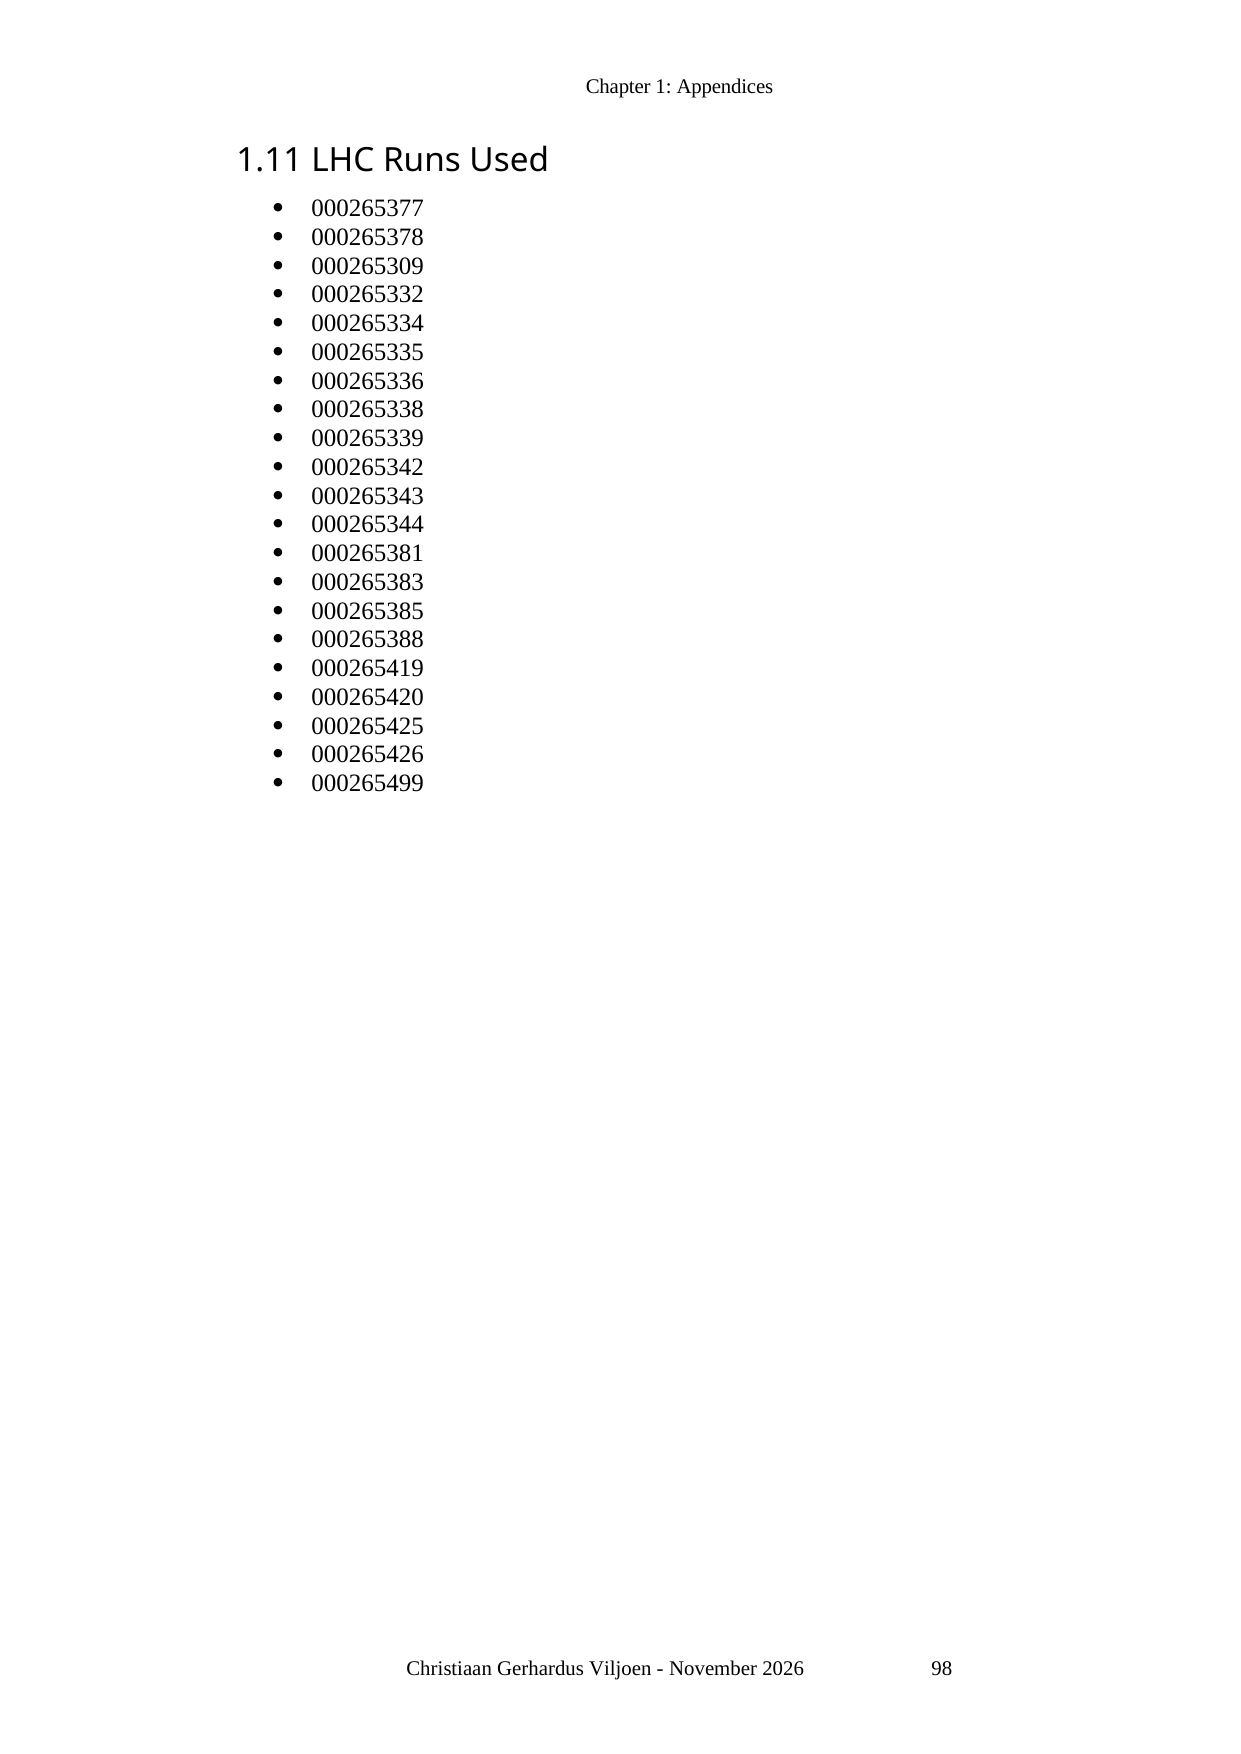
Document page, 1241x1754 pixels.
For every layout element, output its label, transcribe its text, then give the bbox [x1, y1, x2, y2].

list 000265332 [274, 279, 642, 308]
list 000265426 [274, 739, 642, 768]
list 000265383 [274, 567, 642, 596]
list 000265381 [274, 538, 642, 567]
list 000265309 [274, 251, 642, 279]
list 000265388 [274, 624, 642, 653]
list 000265344 [274, 509, 642, 538]
list 000265339 [274, 423, 642, 452]
list 000265419 [274, 653, 642, 682]
list 000265420 [274, 682, 642, 711]
list 000265343 [274, 481, 642, 509]
subtitle LHC Runs Used [236, 135, 1122, 181]
list 000265338 [274, 394, 642, 423]
list 000265336 [274, 366, 642, 394]
list 000265377 [274, 193, 642, 222]
list 000265499 [274, 768, 642, 797]
list 000265335 [274, 337, 642, 366]
list 000265385 [274, 596, 642, 624]
list 000265378 [274, 222, 642, 251]
list 000265342 [274, 452, 642, 481]
list 000265425 [274, 711, 642, 739]
list 000265334 [274, 308, 642, 337]
